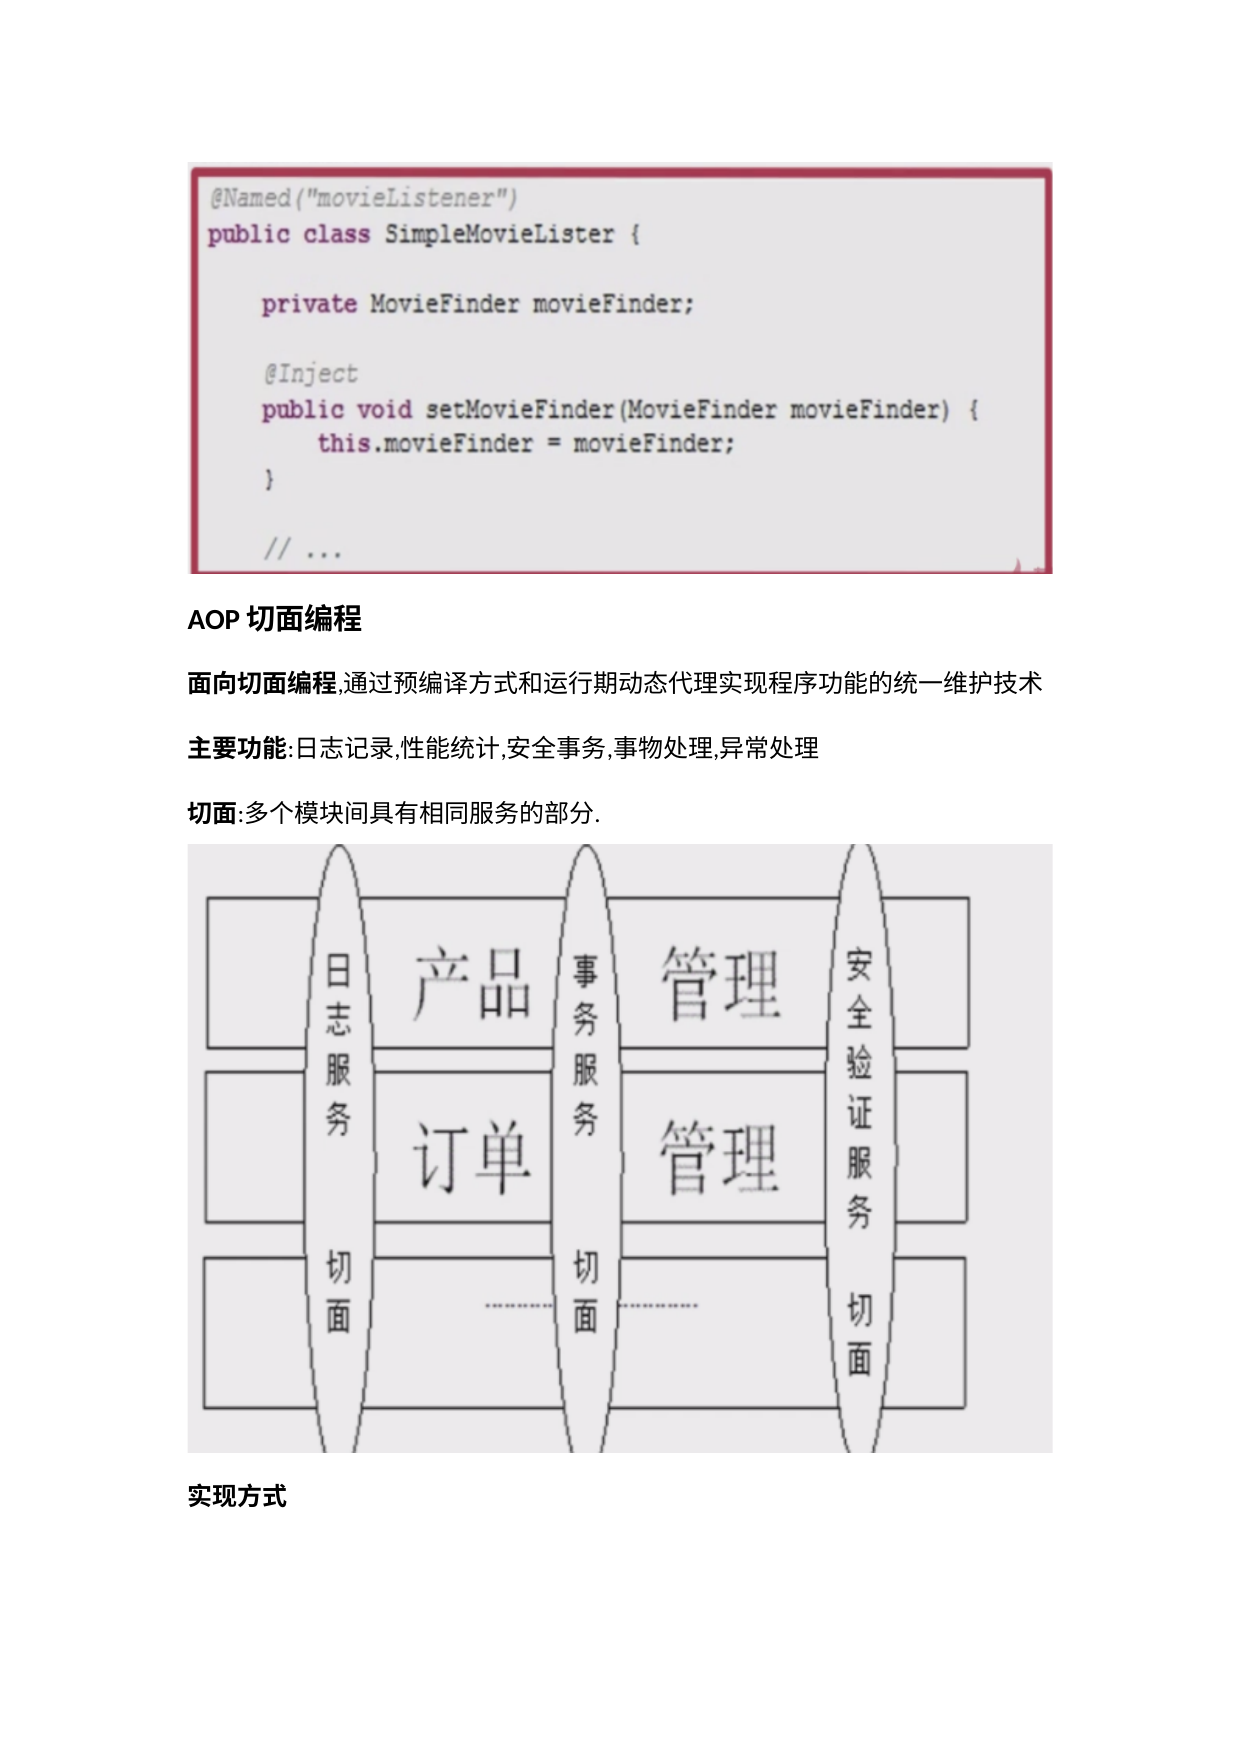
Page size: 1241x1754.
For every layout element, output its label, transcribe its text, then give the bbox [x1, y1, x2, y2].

subtitle AOP切面编程 [187, 584, 1053, 649]
text 主要功能:日志记录,性能统计,安全事务,事物处理,异常处理 [187, 714, 1053, 779]
text 实现方式 [187, 1462, 1053, 1527]
text 切面:多个模块间具有相同服务的部分. [187, 779, 1053, 844]
picture [187, 162, 1053, 574]
text 面向切面编程,通过预编译方式和运行期动态代理实现程序功能的统一维护技术 [187, 649, 1053, 714]
picture [187, 844, 1053, 1453]
